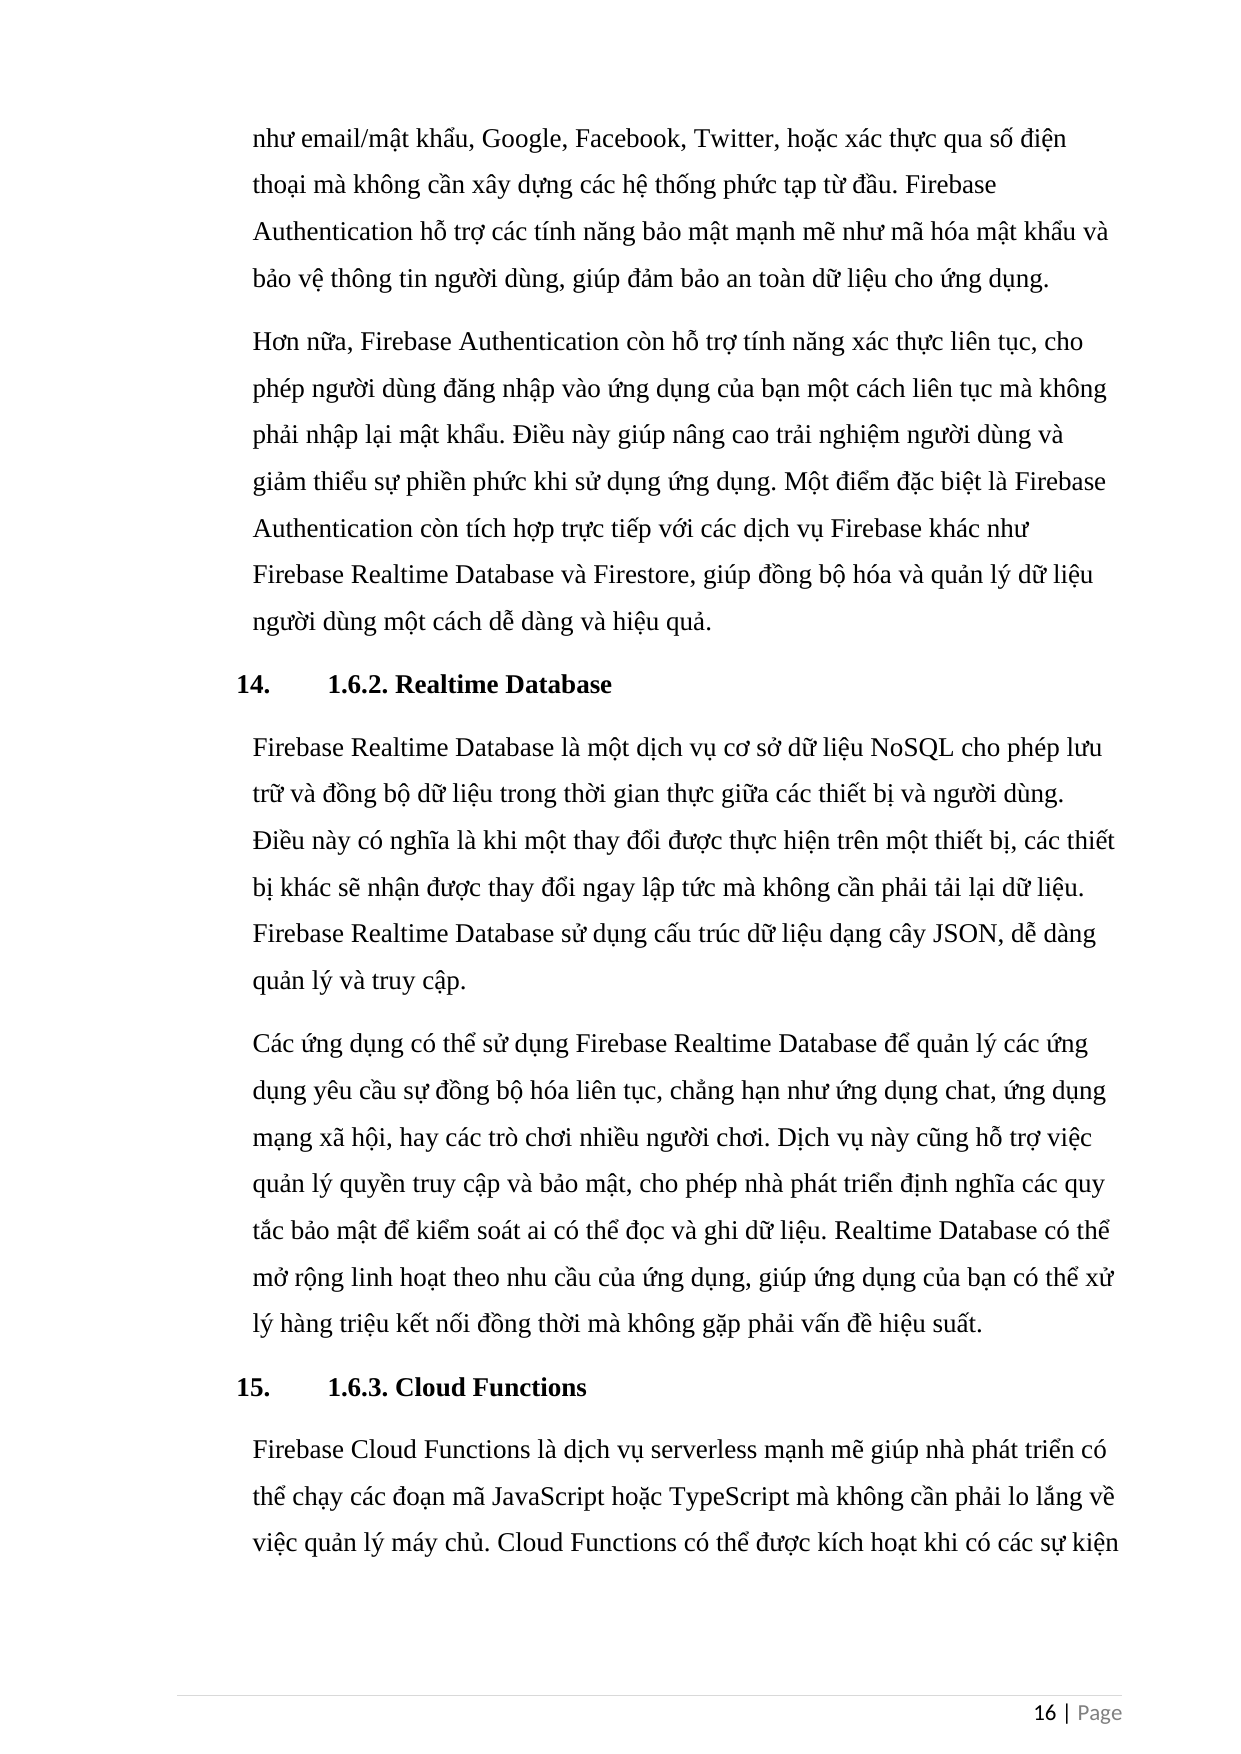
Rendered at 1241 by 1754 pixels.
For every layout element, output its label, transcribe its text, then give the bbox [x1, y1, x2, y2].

text Các ứng dụng có thể sử dụng Firebase Realtime Database để quản lý các ứng dụng yêu cầu sự đồng bộ hóa liên tục, chẳng hạn như ứng dụng chat, ứng dụng mạng xã hội, hay các trò chơi nhiều người chơi. Dịch vụ này cũng hỗ trợ việc quản lý quyền truy cập và bảo mật, cho phép nhà phát triển định nghĩa các quy tắc bảo mật để kiểm soát ai có thể đọc và ghi dữ liệu. Realtime Database có thể mở rộng linh hoạt theo nhu cầu của ứng dụng, giúp ứng dụng của bạn có thể xử lý hàng triệu kết nối đồng thời mà không gặp phải vấn đề hiệu suất. [252, 1027, 1122, 1338]
subtitle 1.6.3. Cloud Functions [236, 1371, 1122, 1402]
text Firebase Realtime Database là một dịch vụ cơ sở dữ liệu NoSQL cho phép lưu trữ và đồng bộ dữ liệu trong thời gian thực giữa các thiết bị và người dùng. Điều này có nghĩa là khi một thay đổi được thực hiện trên một thiết bị, các thiết bị khác sẽ nhận được thay đổi ngay lập tức mà không cần phải tải lại dữ liệu. Firebase Realtime Database sử dụng cấu trúc dữ liệu dạng cây JSON, dễ dàng quản lý và truy cập. [252, 731, 1122, 995]
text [252, 1433, 1122, 1557]
subtitle 1.6.2. Realtime Database [236, 668, 1122, 699]
text Hơn nữa, Firebase Authentication còn hỗ trợ tính năng xác thực liên tục, cho phép người dùng đăng nhập vào ứng dụng của bạn một cách liên tục mà không phải nhập lại mật khẩu. Điều này giúp nâng cao trải nghiệm người dùng và giảm thiểu sự phiền phức khi sử dụng ứng dụng. Một điểm đặc biệt là Firebase Authentication còn tích hợp trực tiếp với các dịch vụ Firebase khác như Firebase Realtime Database và Firestore, giúp đồng bộ hóa và quản lý dữ liệu người dùng một cách dễ dàng và hiệu quả. [252, 325, 1122, 636]
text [252, 122, 1122, 293]
